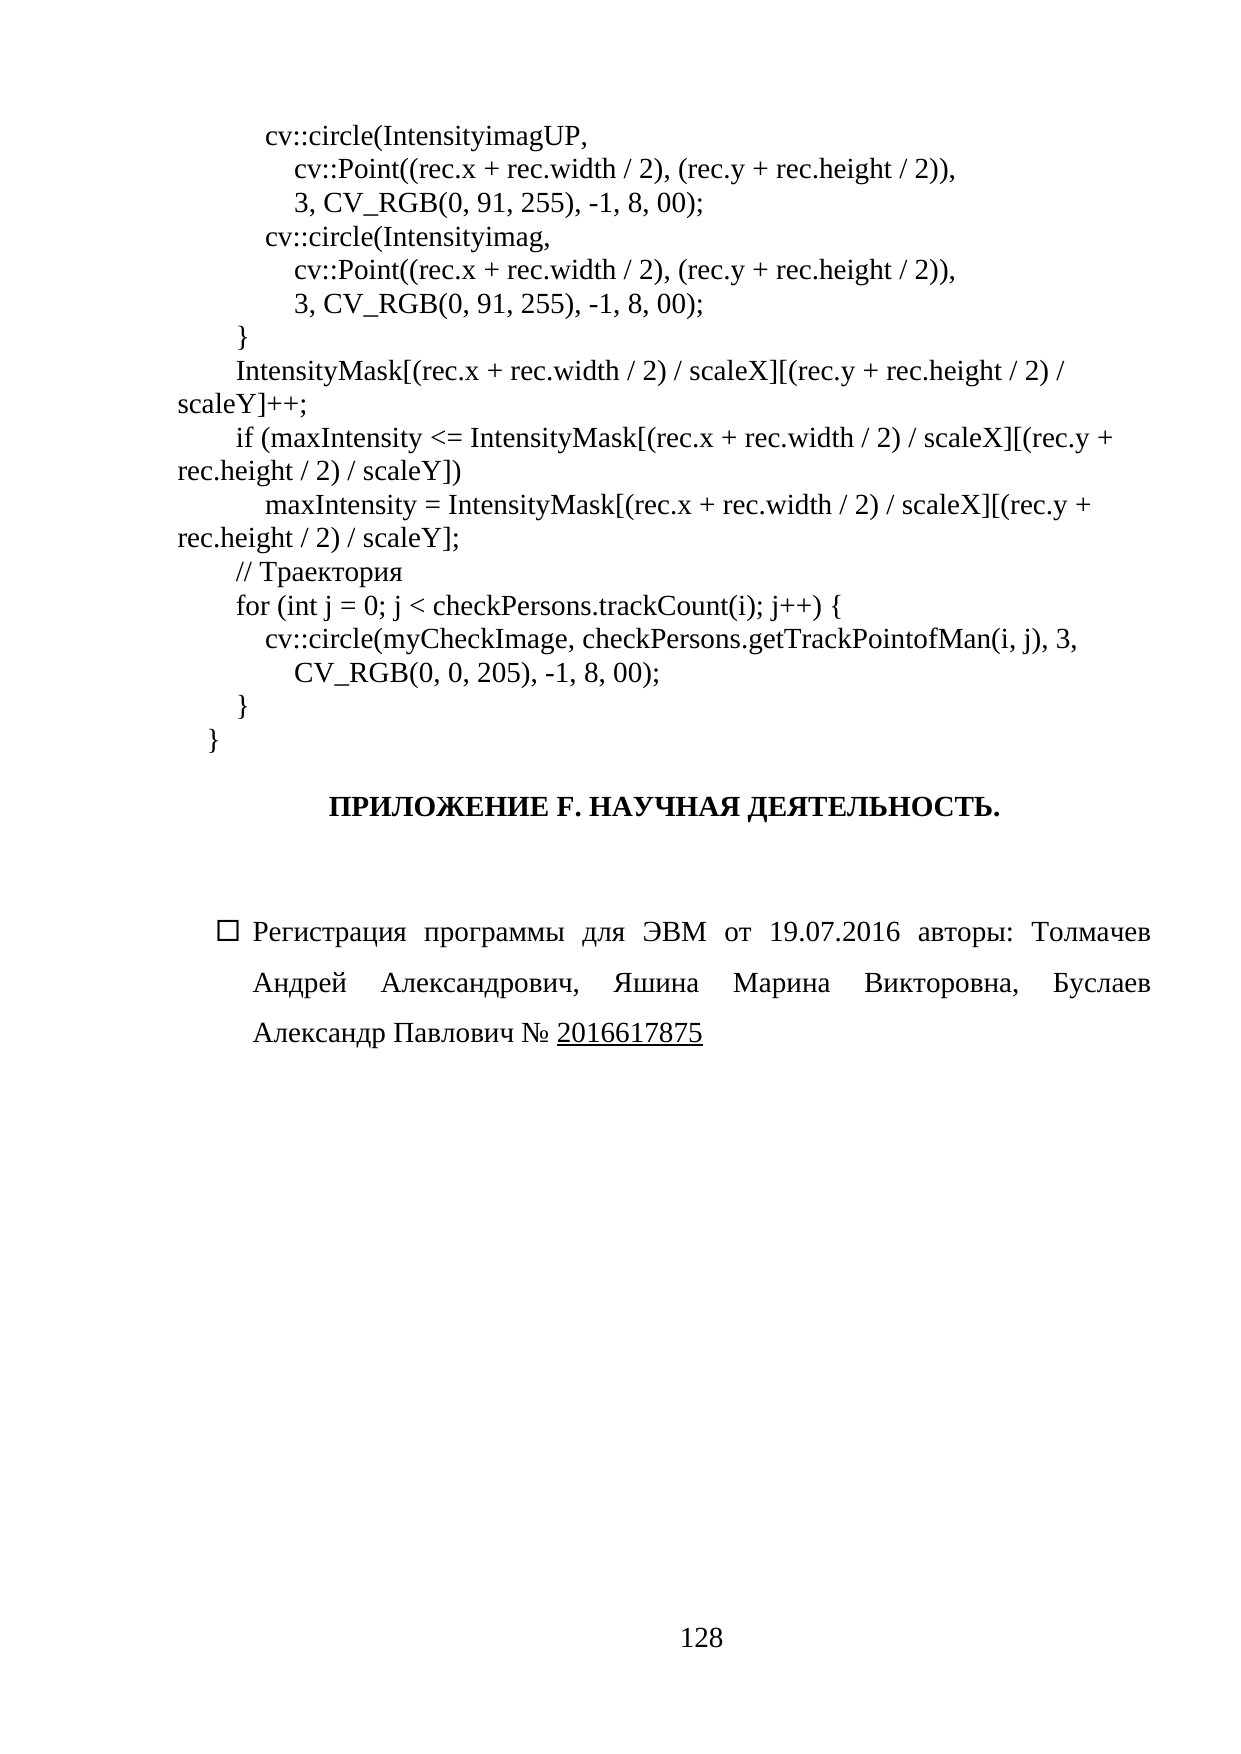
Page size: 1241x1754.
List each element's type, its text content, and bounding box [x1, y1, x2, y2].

text cv::circle(IntensityimagUP, [177, 118, 1152, 152]
text } [177, 688, 1152, 722]
text cv::circle(Intensityimag, [177, 219, 1152, 252]
text IntensityMask[(rec.x + rec.width / 2) / scaleX][(rec.y + rec.height / 2) / scaleY]++; [177, 353, 1152, 420]
text maxIntensity = IntensityMask[(rec.x + rec.width / 2) / scaleX][(rec.y + rec.height / 2) / scaleY]; [177, 487, 1152, 554]
list Регистрация программы для ЭВМ от 19.07.2016 авторы: Толмачев Андрей Александрович, Яшина Марина Викторовна, Буслаев Александр Павлович № 2016617875 [215, 914, 1152, 1048]
text // Траектория [177, 554, 1152, 588]
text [177, 252, 1152, 286]
text cv::circle(myCheckImage, checkPersons.getTrackPointofMan(i, j), 3, [177, 621, 1152, 655]
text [177, 152, 1152, 185]
subtitle Приложение F. Научная деятельность. [177, 789, 1152, 822]
text 3, CV_RGB(0, 91, 255), -1, 8, 00); [177, 185, 1152, 219]
text } [177, 722, 1152, 755]
text if (maxIntensity <= IntensityMask[(rec.x + rec.width / 2) / scaleX][(rec.y + rec.height / 2) / scaleY]) [177, 420, 1152, 487]
text 3, CV_RGB(0, 91, 255), -1, 8, 00); [177, 286, 1152, 319]
text } [177, 319, 1152, 353]
text for (int j = 0; j < checkPersons.trackCount(i); j++) { [177, 588, 1152, 621]
text CV_RGB(0, 0, 205), -1, 8, 00); [177, 655, 1152, 688]
